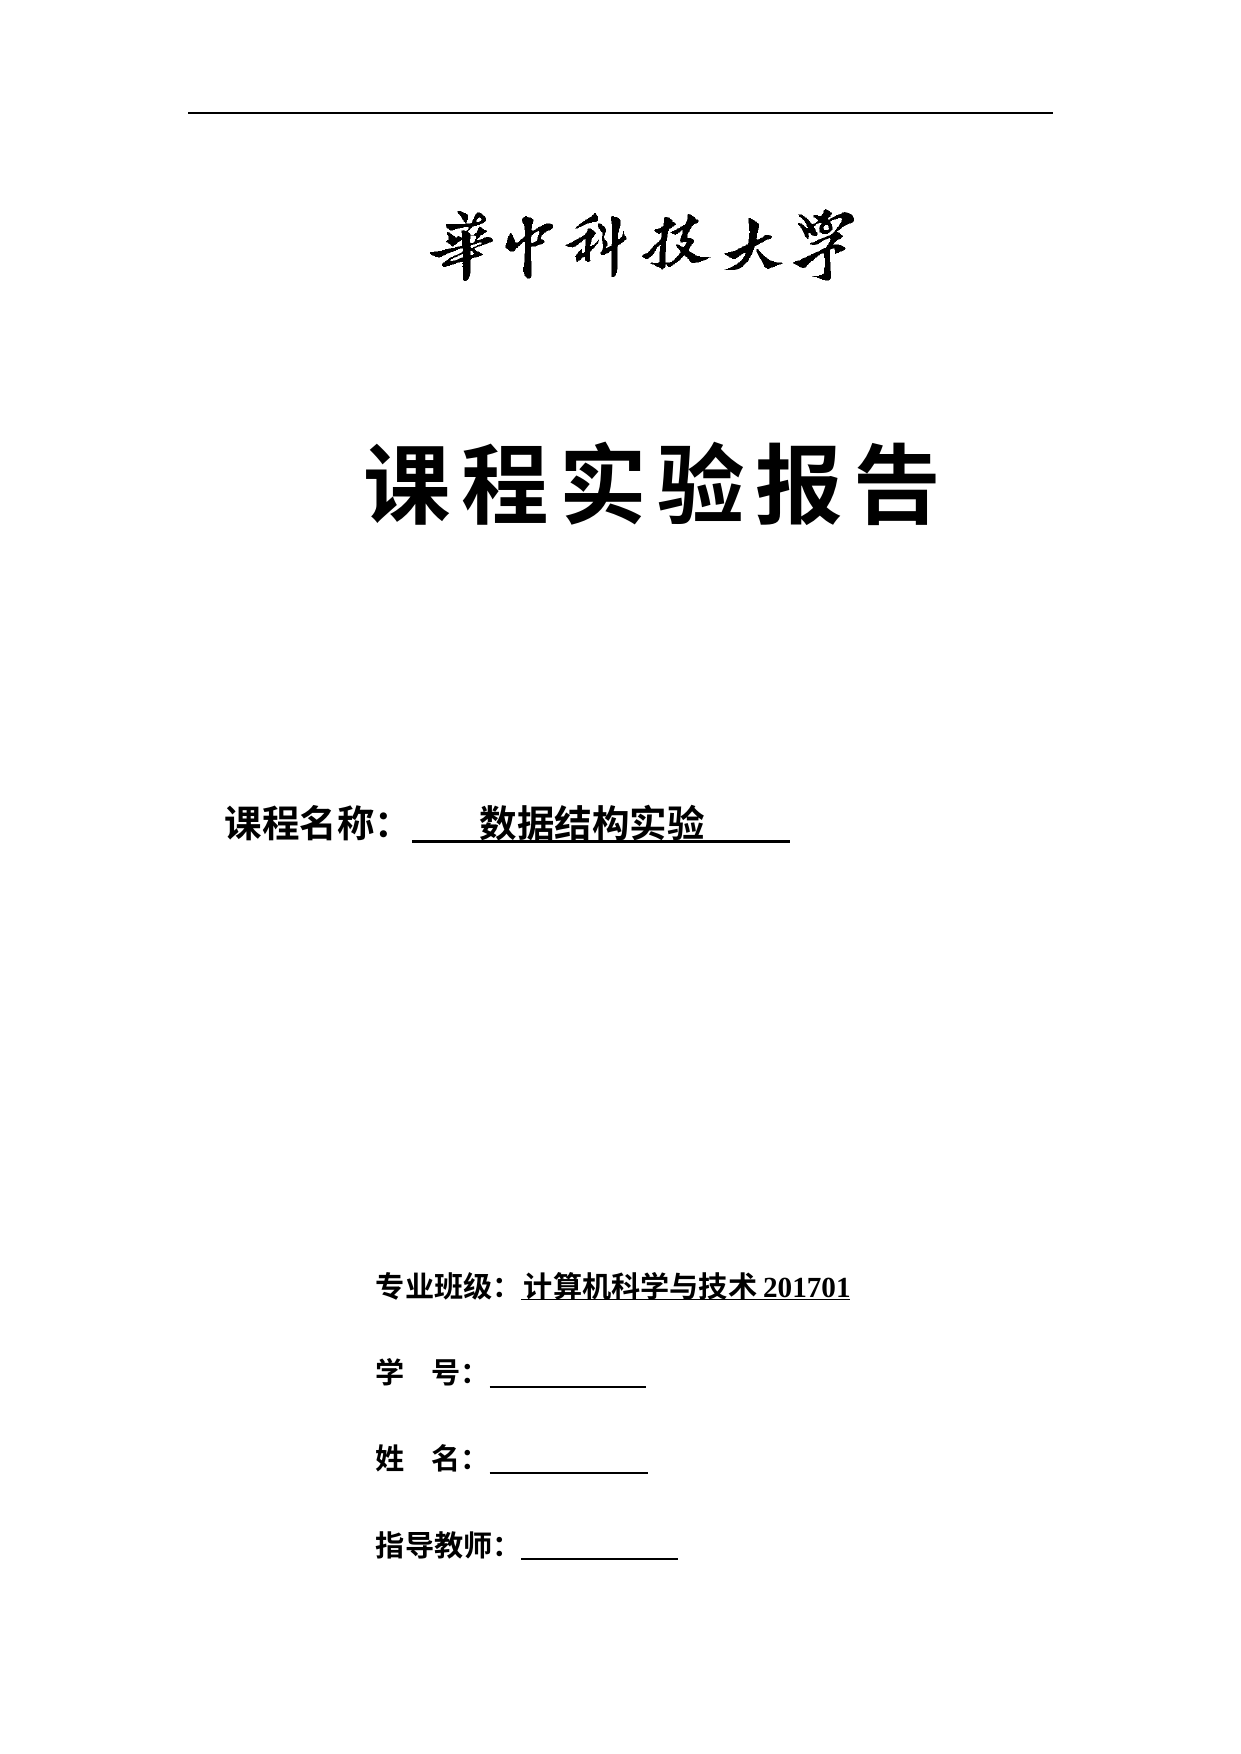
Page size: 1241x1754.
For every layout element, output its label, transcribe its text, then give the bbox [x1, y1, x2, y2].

text 指导教师： [187, 1511, 1053, 1576]
text 课 程 实 验 报 告 [187, 414, 1053, 544]
text 学 号： [187, 1338, 1053, 1403]
text 课程名称： 数据结构实验 [187, 788, 1053, 853]
text 姓 名： [187, 1424, 1053, 1489]
text 专业班级： 计算机科学与技术201701 [187, 1252, 1053, 1317]
